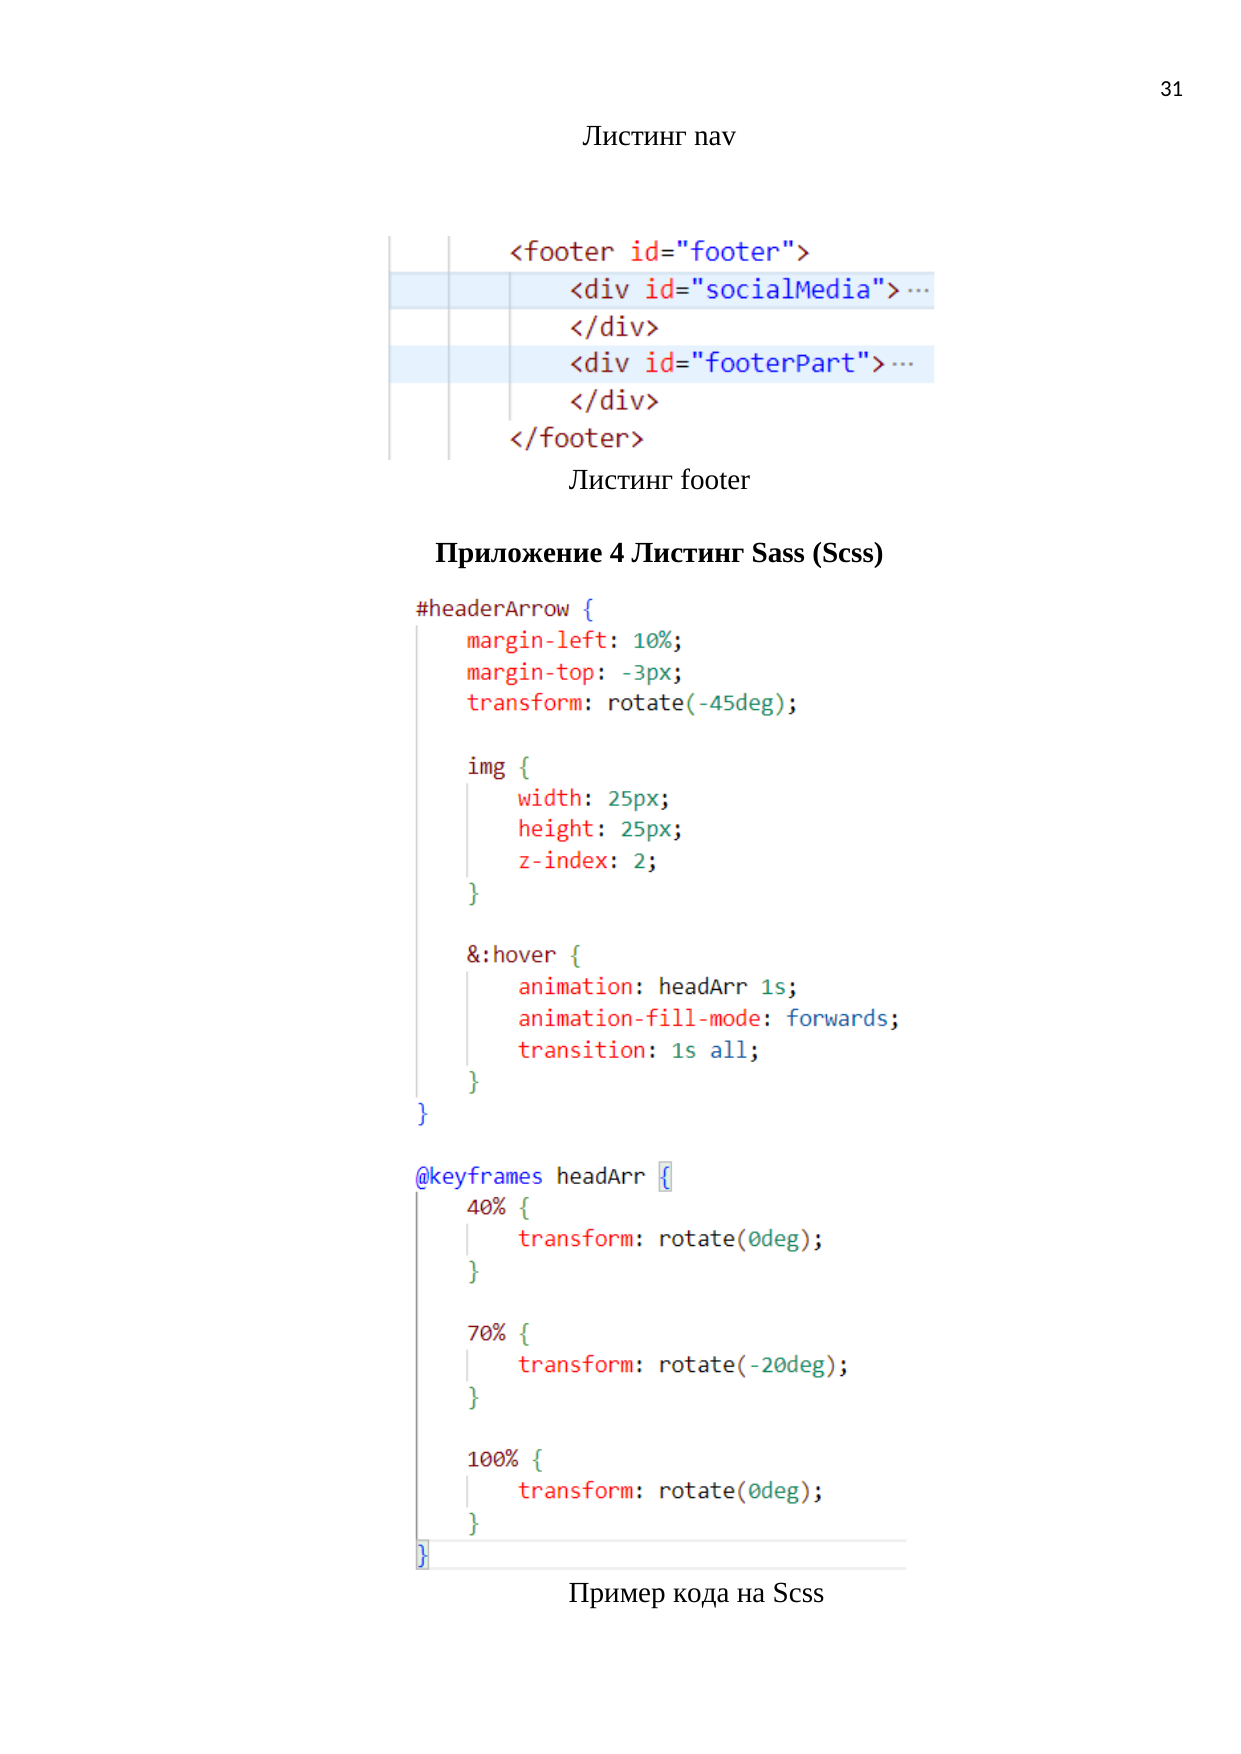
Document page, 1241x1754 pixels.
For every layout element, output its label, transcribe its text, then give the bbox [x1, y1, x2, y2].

text Листинг footer [136, 462, 1183, 495]
subtitle Приложение 4 Листинг Sass (Scss) [136, 536, 1183, 569]
text Листинг nav [136, 118, 1183, 152]
text Пример кода на Scss [136, 1575, 1183, 1609]
